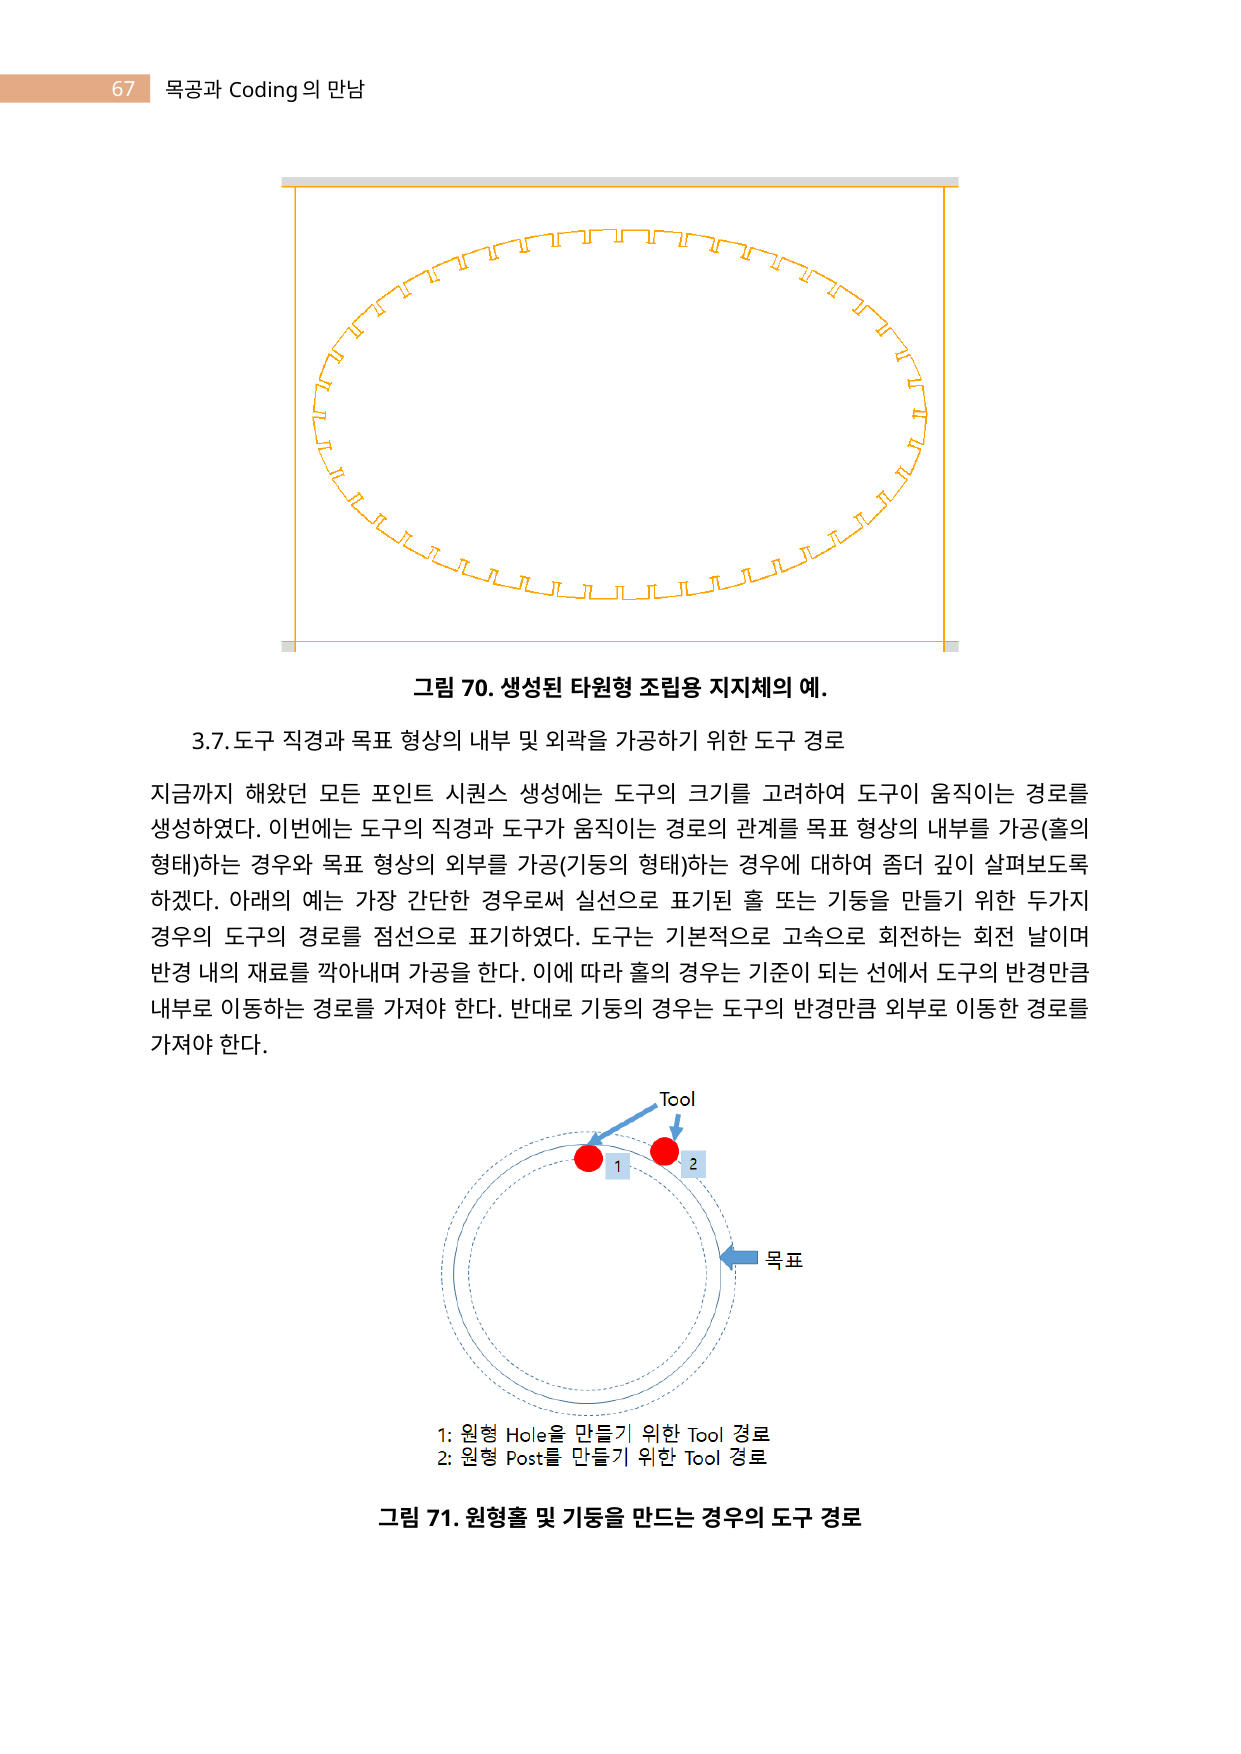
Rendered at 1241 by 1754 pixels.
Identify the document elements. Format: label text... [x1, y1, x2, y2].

text 그림 71. 원형홀 및 기둥을 만드는 경우의 도구 경로 [150, 1499, 1090, 1533]
text 그림 70. 생성된 타원형 조립용 지지체의 예. [150, 670, 1090, 703]
picture [424, 1079, 816, 1481]
subtitle 도구 직경과 목표 형상의 내부 및 외곽을 가공하기 위한 도구 경로 [192, 723, 1090, 756]
text 지금까지 해왔던 모든 포인트 시퀀스 생성에는 도구의 크기를 고려하여 도구이 움직이는 경로를 생성하였다. 이번에는 도구의 직경과 도구가 움직이는 경로의 관계를 목표 형상의 내부를 가공(홀의 형태)하는 경우와 목표 형상의 외부를 가공(기둥의 형태)하는 경우에 대하여 좀더 깊이 살펴보도록 하겠다. 아래의 예는 가장 간단한 경우로써 실선으로 표기된 홀 또는 기둥을 만들기 위한 두가지 경우의 도구의 경로를 점선으로 표기하였다. 도구는 기본적으로 고속으로 회전하는 회전 날이며 반경 내의 재료를 깍아내며 가공을 한다. 이에 따라 홀의 경우는 기준이 되는 선에서 도구의 반경만큼 내부로 이동하는 경로를 가져야 한다. 반대로 기둥의 경우는 도구의 반경만큼 외부로 이동한 경로를 가져야 한다. [150, 775, 1090, 1060]
picture [281, 177, 959, 652]
